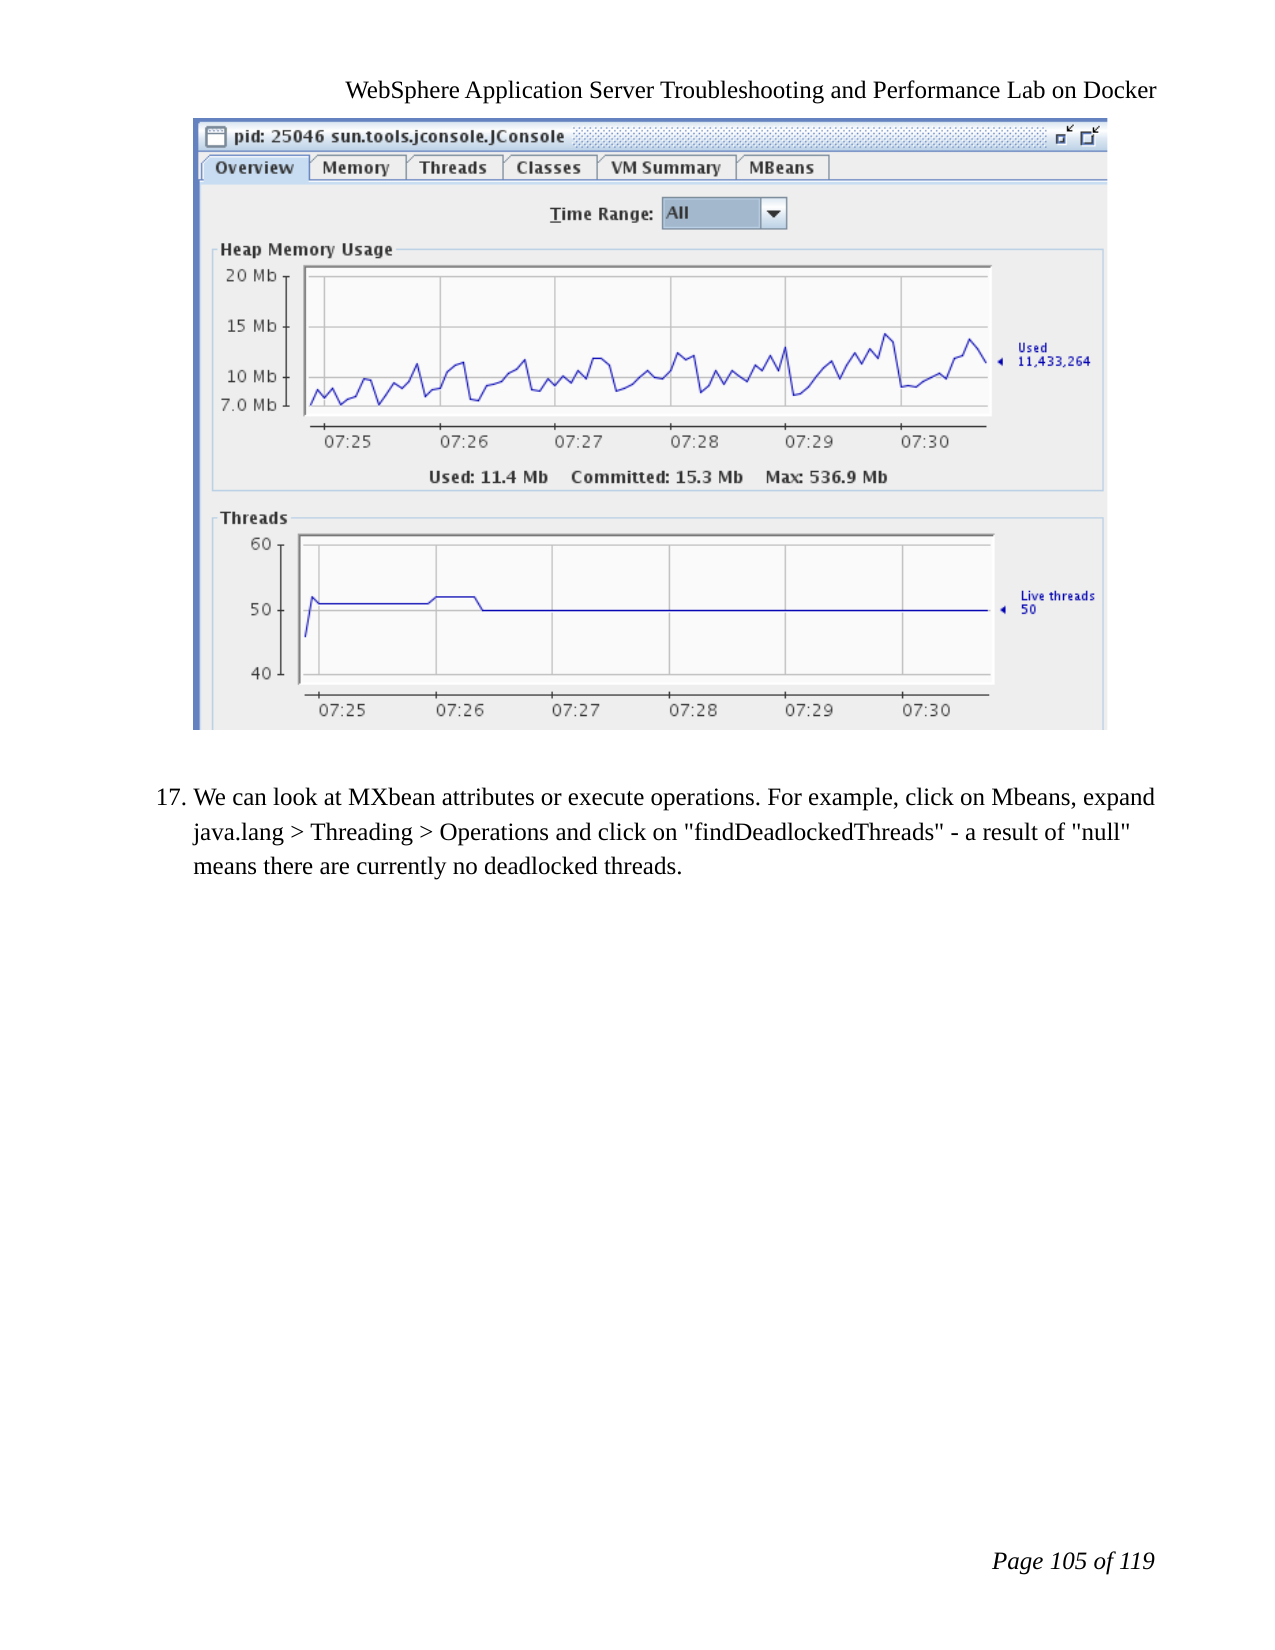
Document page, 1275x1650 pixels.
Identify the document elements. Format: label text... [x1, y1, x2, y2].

list We can look at MXbean attributes or execute operations. For example, click on Mbeans, expand java.lang > Threading > Operations and click on "findDeadlockedThreads" - a result of "null" means there are currently no deadlocked threads. [156, 782, 1157, 915]
picture [193, 118, 1108, 730]
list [156, 118, 1157, 764]
